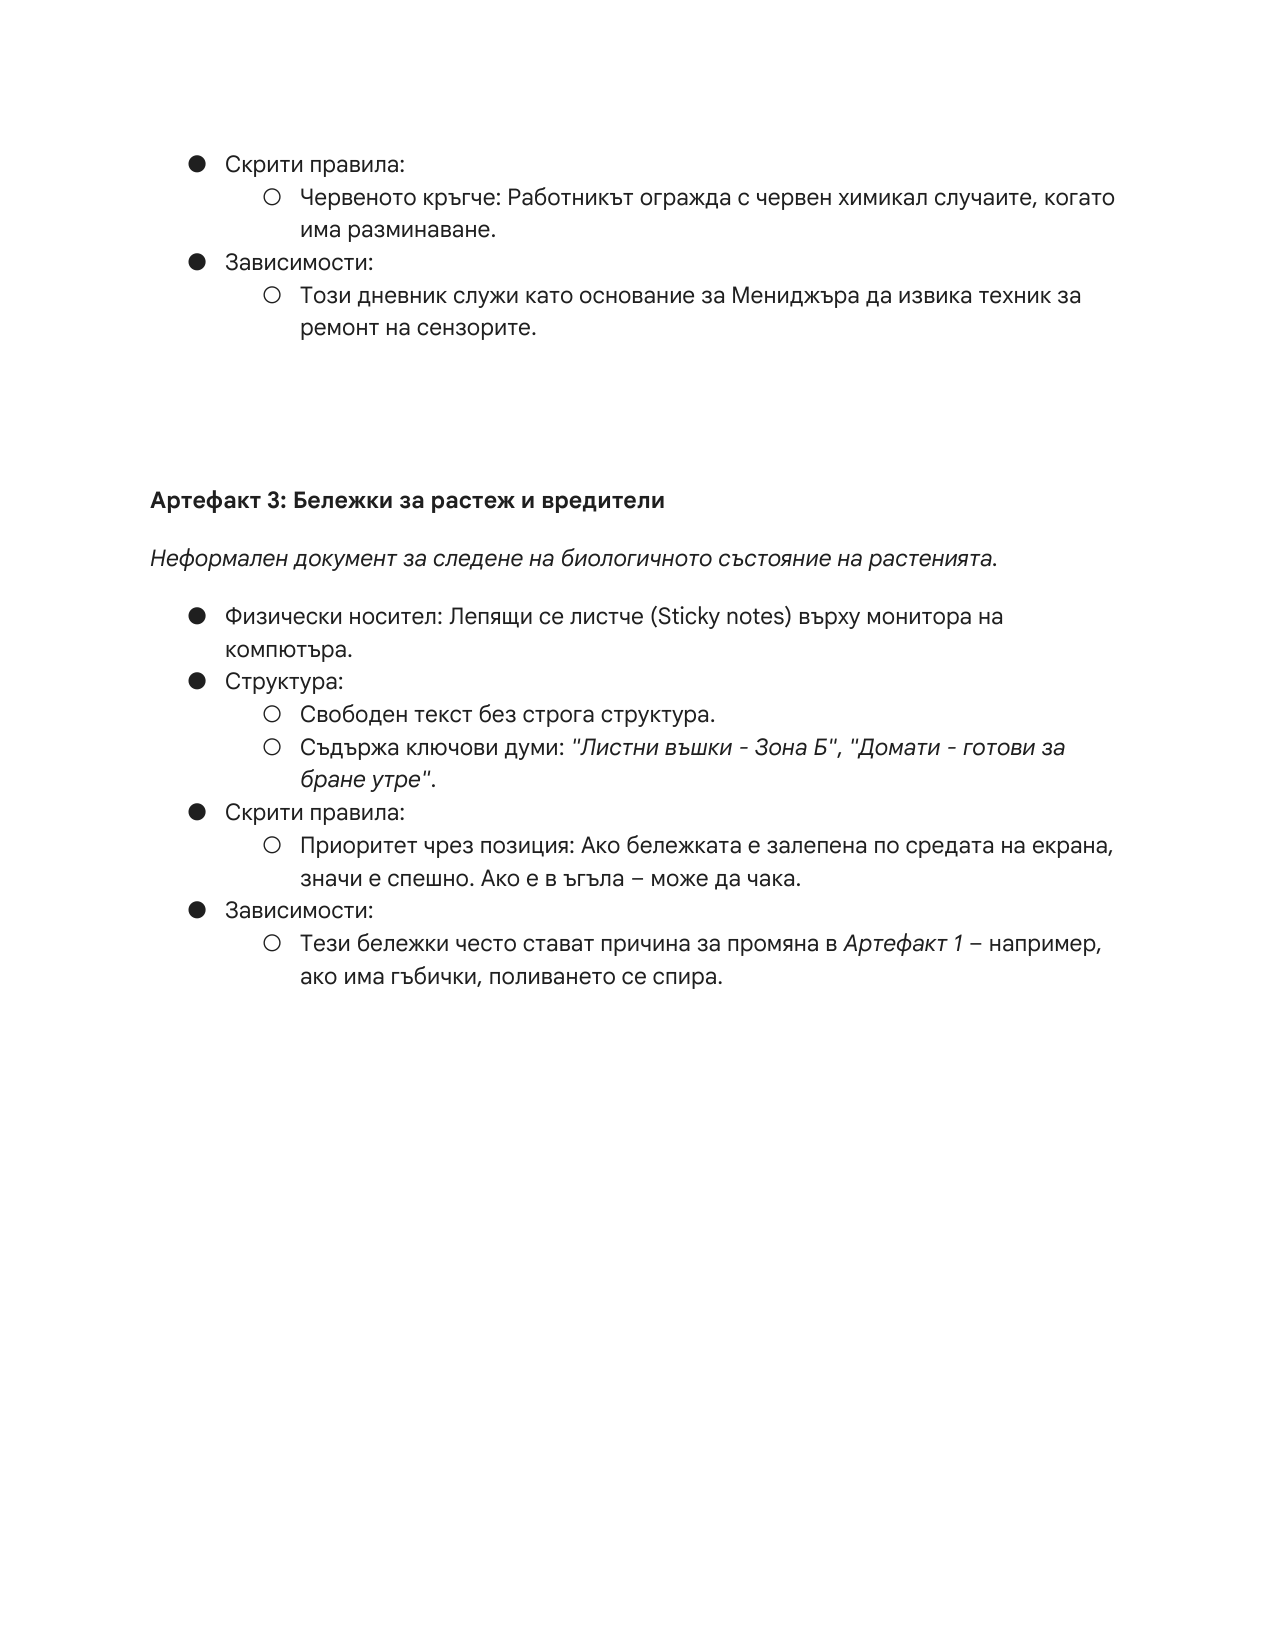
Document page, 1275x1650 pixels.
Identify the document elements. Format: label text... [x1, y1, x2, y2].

list Свободен текст без строга структура. [262, 700, 1125, 729]
list Скрити правила: [187, 150, 1125, 179]
list Зависимости: [187, 896, 1125, 925]
list Този дневник служи като основание за Мениджъра да извика техник за ремонт на сензорите. [262, 281, 1125, 342]
list Тези бележки често стават причина за промяна в Артефакт 1 – например, ако има гъбички, поливането се спира. [262, 929, 1125, 991]
text Неформален документ за следене на биологичното състояние на растенията. [150, 544, 1125, 573]
list Съдържа ключови думи: "Листни въшки - Зона Б", "Домати - готови за бране утре". [262, 733, 1125, 794]
list Зависимости: [187, 248, 1125, 277]
list Скрити правила: [187, 798, 1125, 827]
list Структура: [187, 667, 1125, 696]
list Червеното кръгче: Работникът огражда с червен химикал случаите, когато има разминаване. [262, 183, 1125, 244]
subtitle Артефакт 3: Бележки за растеж и вредители [150, 487, 1125, 515]
list Физически носител: Лепящи се листче (Sticky notes) върху монитора на компютъра. [187, 602, 1125, 663]
list Приоритет чрез позиция: Ако бележката е залепена по средата на екрана, значи е спешно. Ако е в ъгъла – може да чака. [262, 831, 1125, 892]
